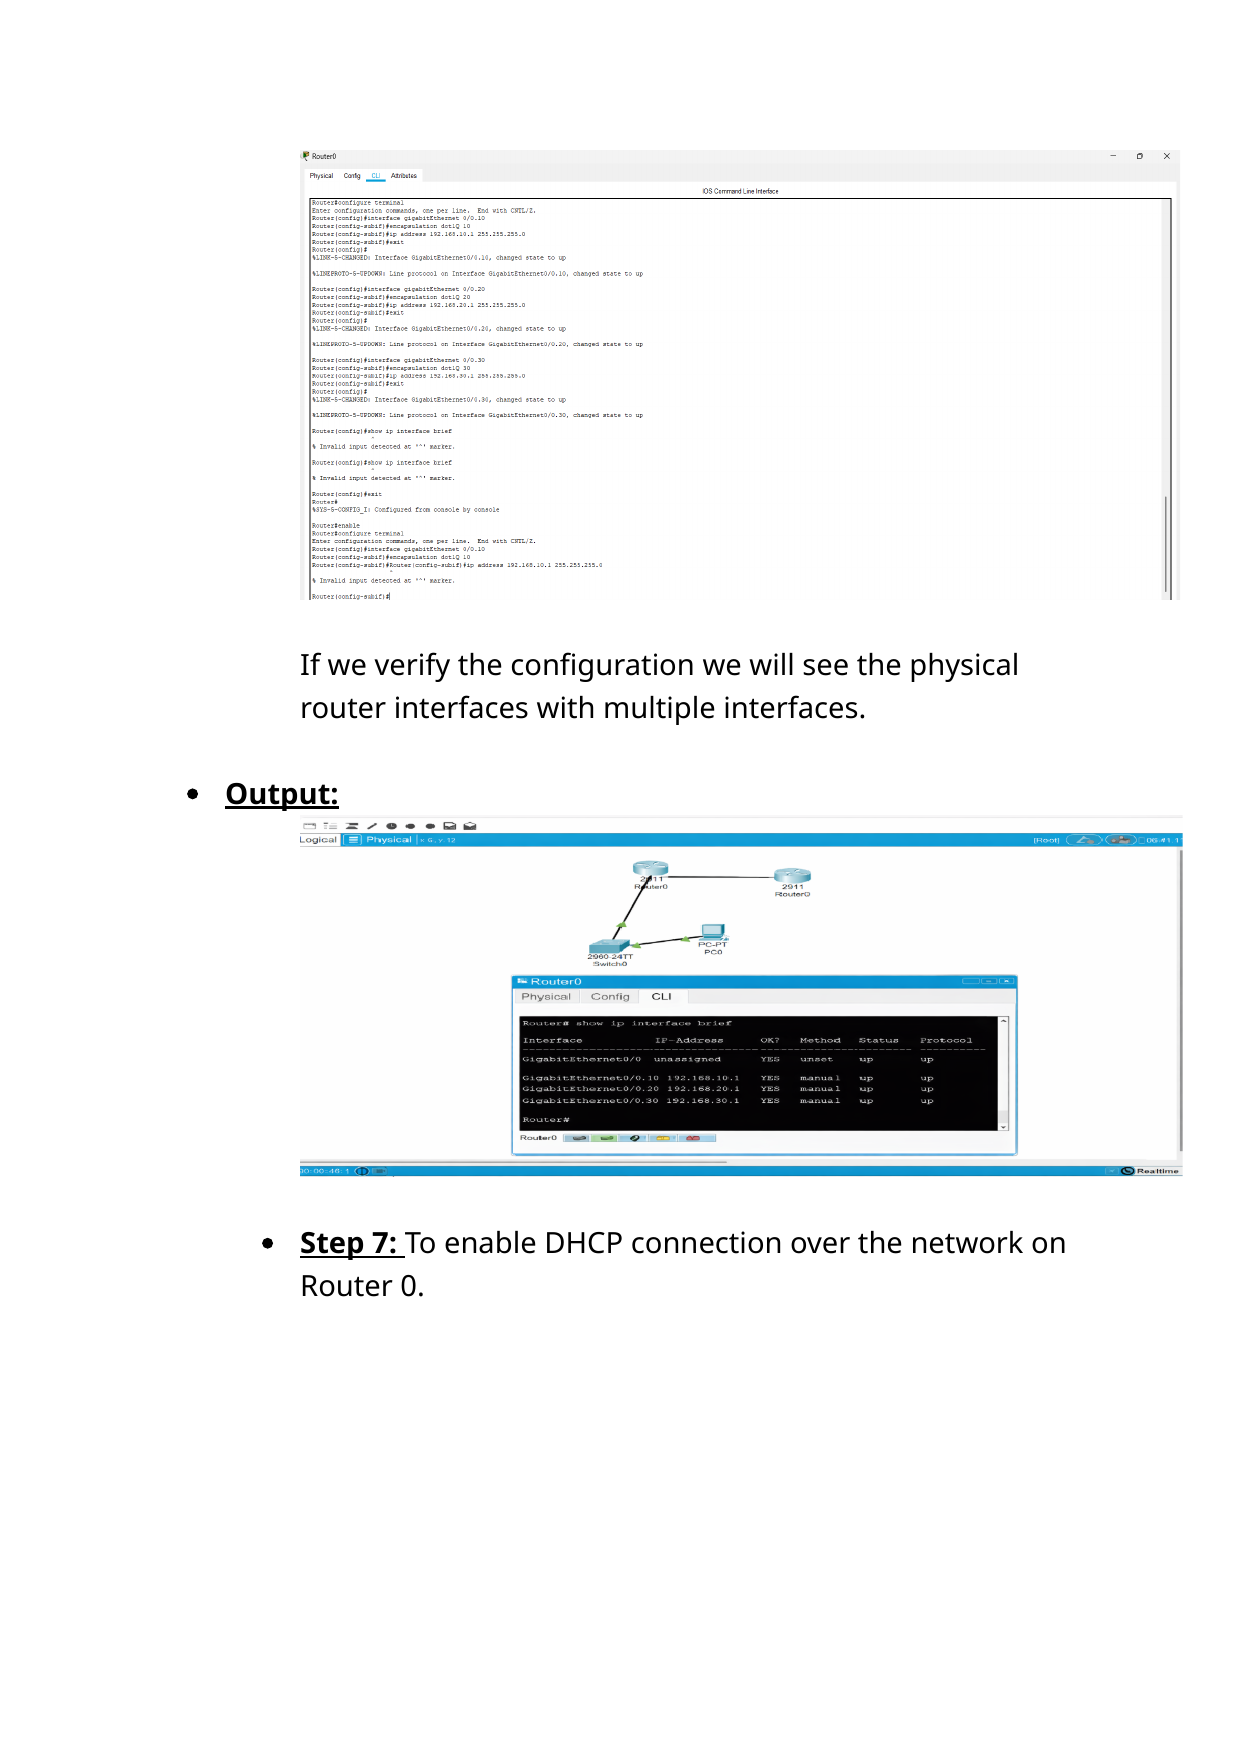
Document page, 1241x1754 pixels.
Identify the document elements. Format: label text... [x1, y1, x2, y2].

list If we verify the configuration we will see the physical router interfaces with multiple interfaces. [300, 644, 1090, 727]
list Output: [187, 773, 1090, 813]
list Step 7: To enable DHCP connection over the network on Router 0. [262, 1222, 1090, 1305]
picture [300, 815, 1183, 1177]
picture [1151, 836, 1170, 842]
picture [300, 150, 1181, 600]
picture [1174, 836, 1183, 843]
